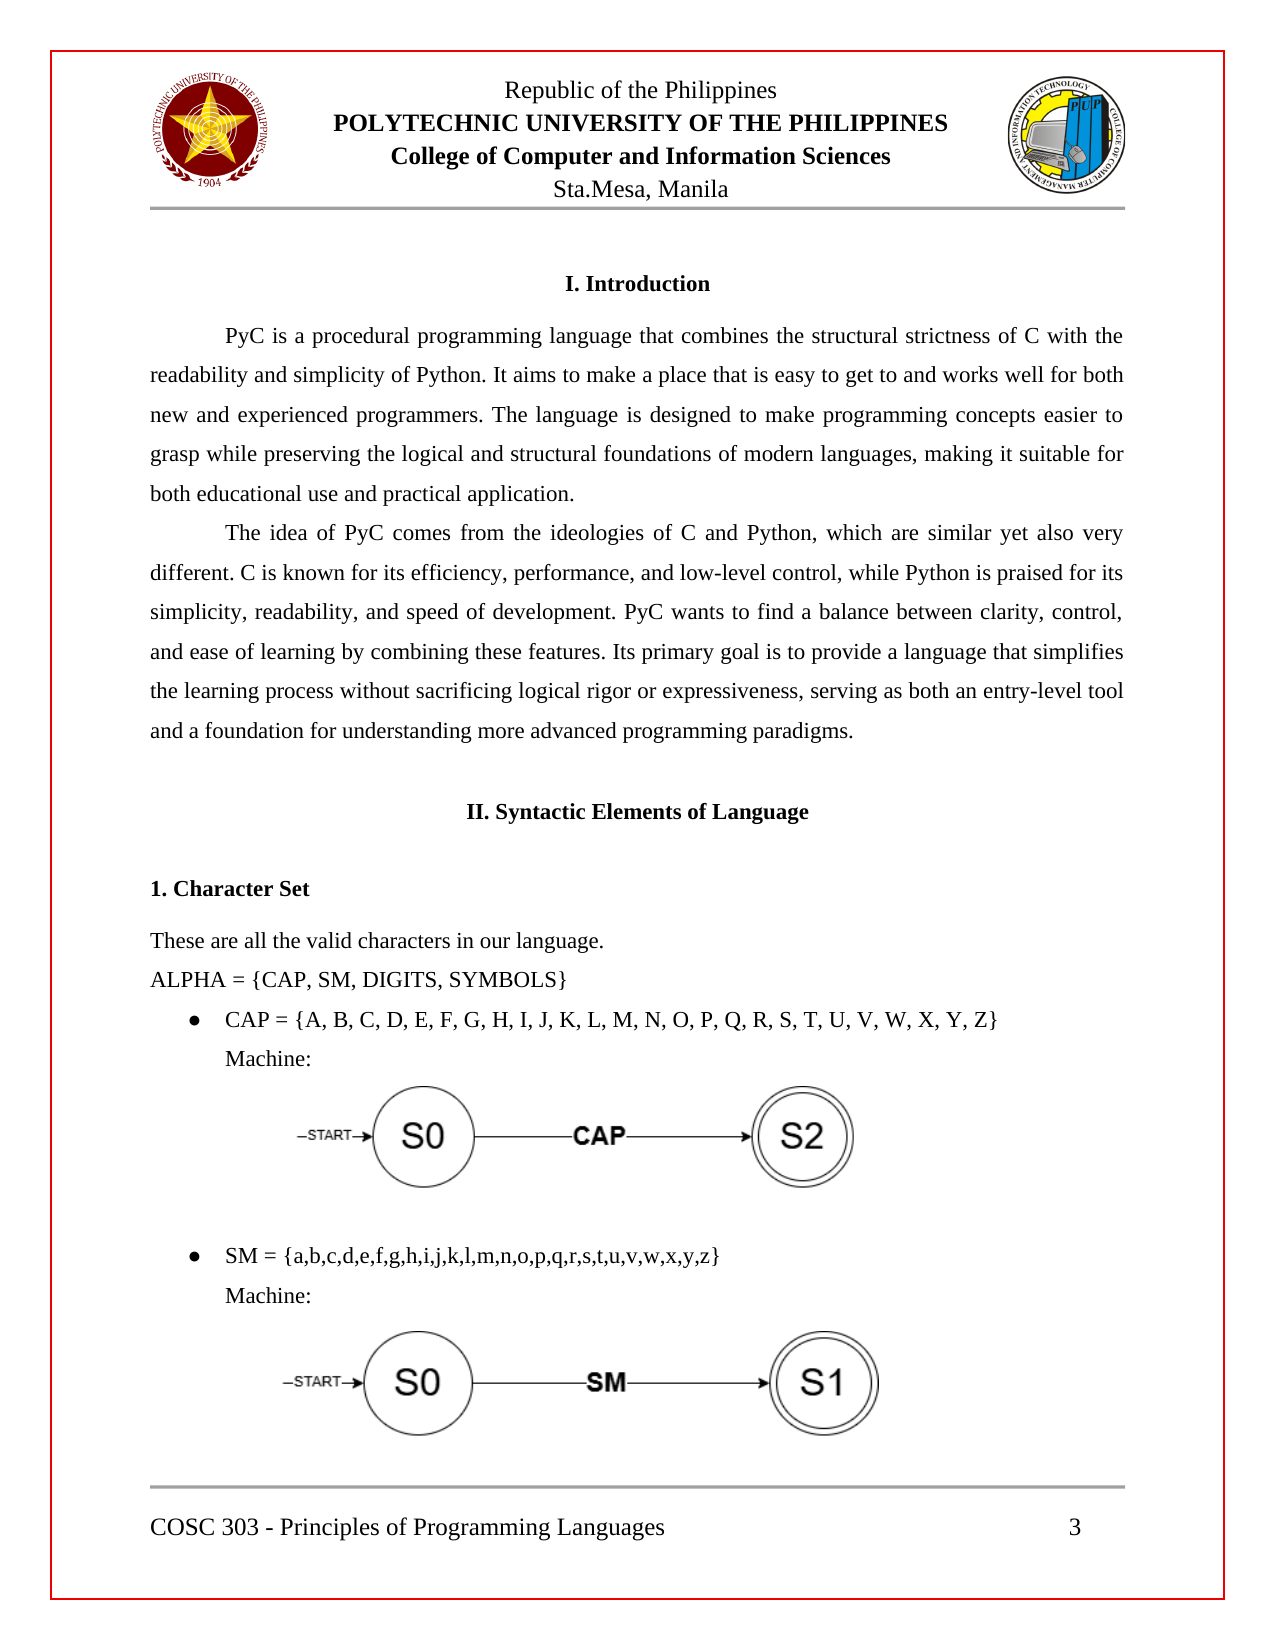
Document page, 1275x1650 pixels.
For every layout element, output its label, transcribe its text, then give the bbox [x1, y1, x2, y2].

text ALPHA = {CAP, SM, DIGITS, SYMBOLS} [150, 966, 1125, 993]
list CAP = {A, B, C, D, E, F, G, H, I, J, K, L, M, N, O, P, Q, R, S, T, U, V, W, X, Y, Z} [187, 1006, 1125, 1032]
list SM = {a,b,c,d,e,f,g,h,i,j,k,l,m,n,o,p,q,r,s,t,u,v,w,x,y,z} [187, 1243, 1125, 1269]
picture [150, 71, 268, 189]
text These are all the valid characters in our language. [150, 927, 1125, 953]
text PyC is a procedural programming language that combines the structural strictness of C with the readability and simplicity of Python. It aims to make a place that is easy to get to and works well for both new and experienced programmers. The language is designed to make programming concepts easier to grasp while preserving the logical and structural foundations of modern languages, making it suitable for both educational use and practical application. [150, 322, 1125, 506]
picture [288, 1086, 854, 1189]
text Machine: [225, 1045, 1125, 1072]
subtitle I. Introduction [150, 270, 1125, 296]
picture [273, 1331, 879, 1437]
subtitle 1. Character Set [150, 875, 1125, 901]
text The idea of PyC comes from the ideologies of C and Python, which are similar yet also very different. C is known for its efficiency, performance, and low-level control, while Python is praised for its simplicity, readability, and speed of development. PyC wants to find a balance between clarity, control, and ease of learning by combining these features. Its primary goal is to provide a language that simplifies the learning process without sacrificing logical rigor or expressiveness, serving as both an entry-level tool and a foundation for understanding more advanced programming paradigms. [150, 519, 1125, 743]
subtitle II. Syntactic Elements of Language [150, 798, 1125, 824]
text Machine: [225, 1282, 1125, 1308]
picture [1007, 76, 1125, 194]
